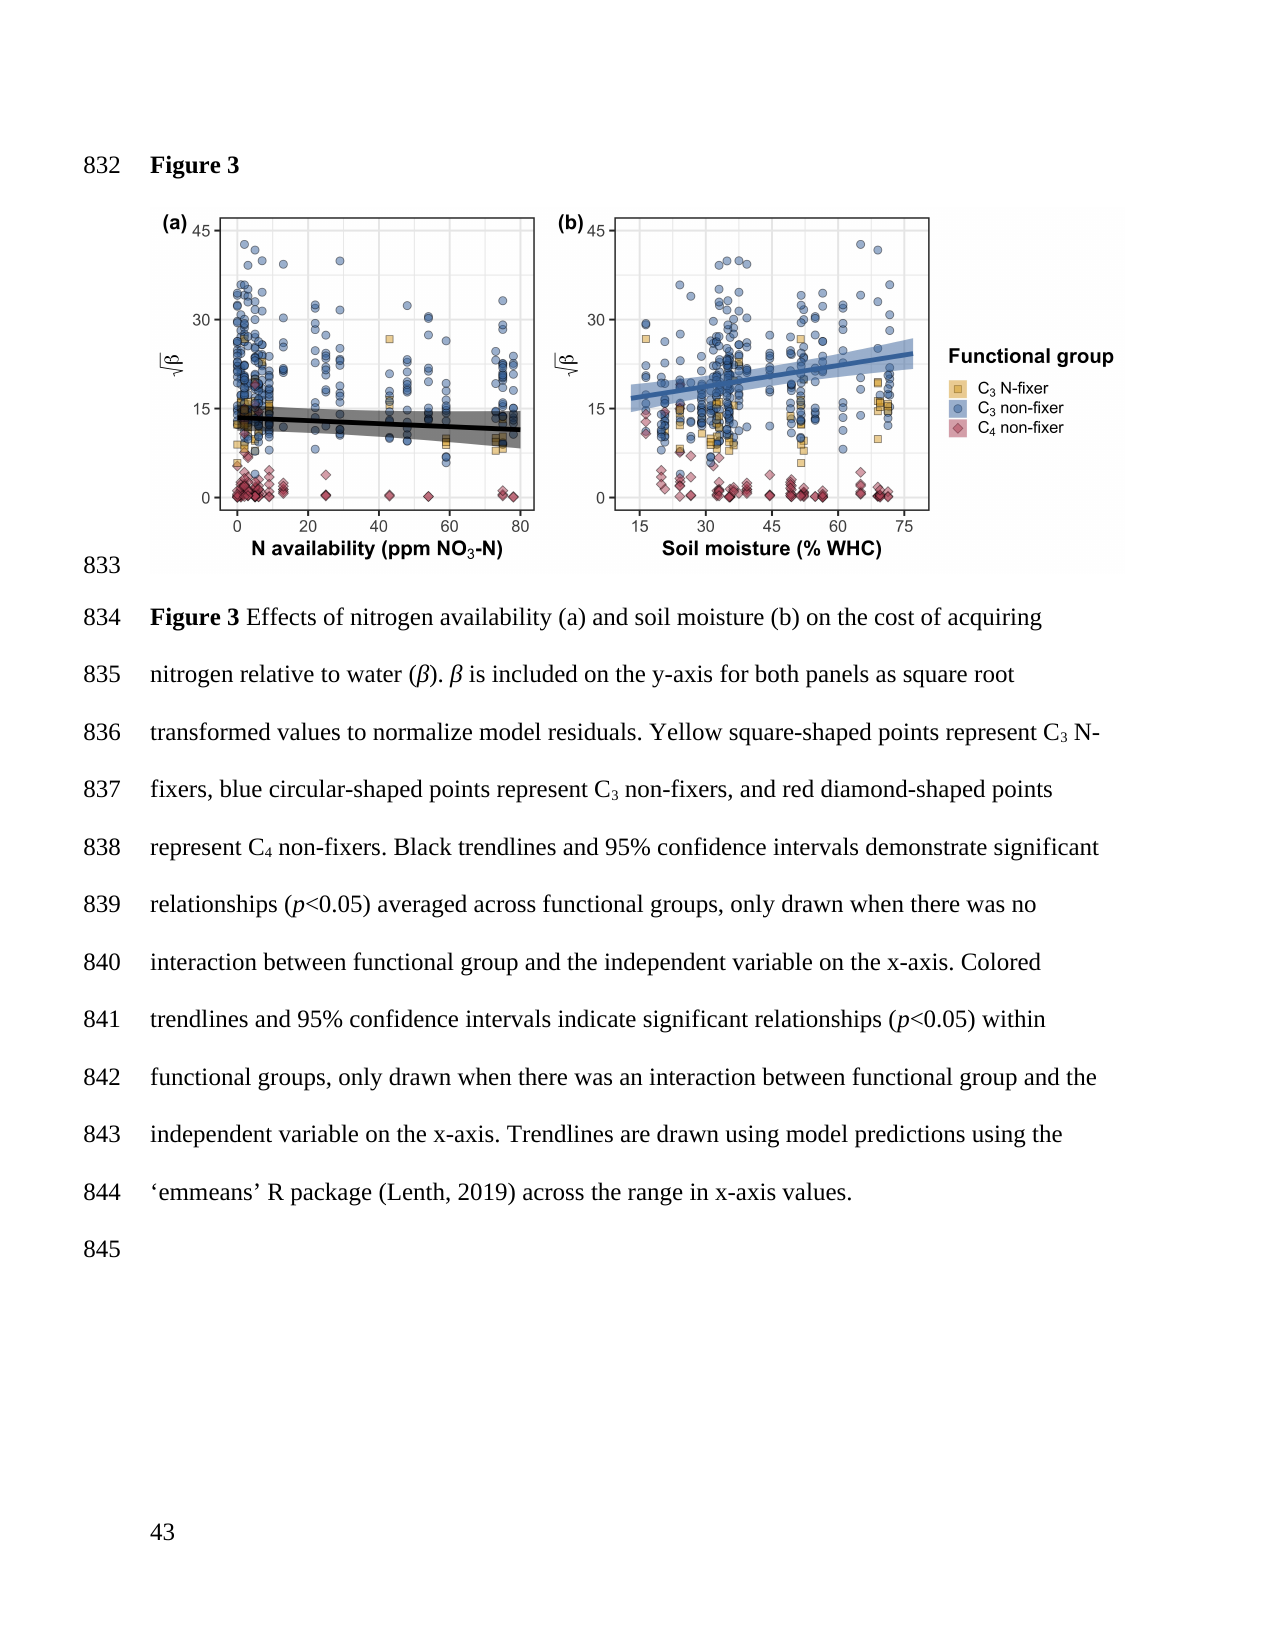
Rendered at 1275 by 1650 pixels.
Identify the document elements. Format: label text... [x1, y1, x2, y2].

text Figure 3 [150, 150, 1125, 179]
picture [150, 207, 1125, 574]
text Figure 3 Effects of nitrogen availability (a) and soil moisture (b) on the cost of acquiring nitrogen relative to water (β). β is included on the y-axis for both panels as square root transformed values to normalize model residuals. Yellow square-shaped points represent C3 N-fixers, blue circular-shaped points represent C3 non-fixers, and red diamond-shaped points represent C4 non-fixers. Black trendlines and 95% confidence intervals demonstrate significant relationships (p<0.05) averaged across functional groups, only drawn when there was no interaction between functional group and the independent variable on the x-axis. Colored trendlines and 95% confidence intervals indicate significant relationships (p<0.05) within functional groups, only drawn when there was an interaction between functional group and the independent variable on the x-axis. Trendlines are drawn using model predictions using the ‘emmeans’ R package across the range in x-axis values. [150, 602, 1125, 1206]
